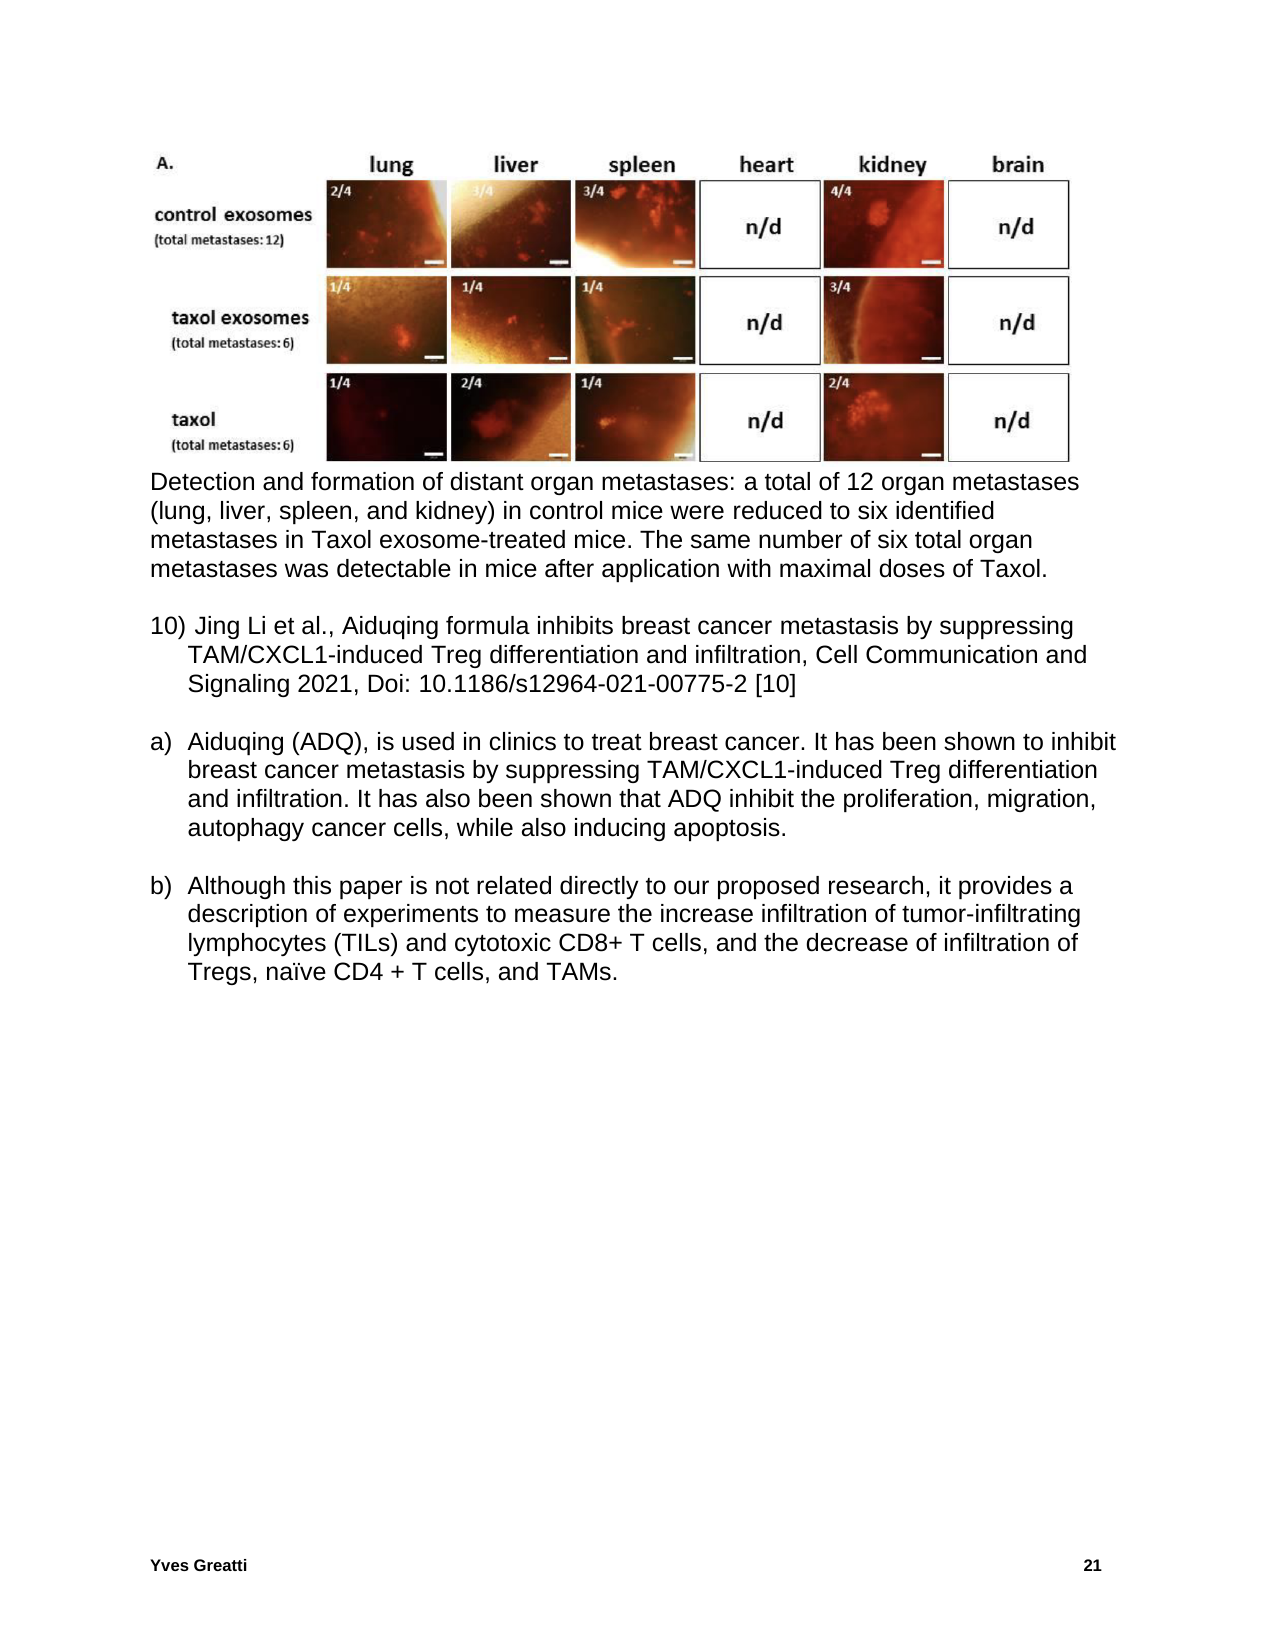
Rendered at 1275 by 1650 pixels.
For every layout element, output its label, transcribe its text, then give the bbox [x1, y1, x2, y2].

list Aiduqing (ADQ), is used in clinics to treat breast cancer. It has been shown to inhibit breast cancer metastasis by suppressing TAM/CXCL1-induced Treg differentiation and infiltration. It has also been shown that ADQ inhibit the proliferation, migration, autophagy cancer cells, while also inducing apoptosis. [150, 726, 1125, 841]
picture [150, 150, 1072, 468]
list Jing Li et al., Aiduqing formula inhibits breast cancer metastasis by suppressing TAM/CXCL1-induced Treg differentiation and infiltration, Cell Communication and Signaling 2021, Doi: 10.1186/s12964-021-00775-2 [150, 611, 1125, 697]
list Although this paper is not related directly to our proposed research, it provides a description of experiments to measure the increase infiltration of tumor-infiltrating lymphocytes (TILs) and cytotoxic CD8+ T cells, and the decrease of infiltration of Tregs, naïve CD4 + T cells, and TAMs. [150, 871, 1125, 986]
text Detection and formation of distant organ metastases: a total of 12 organ metastases (lung, liver, spleen, and kidney) in control mice were reduced to six identified metastases in Taxol exosome-treated mice. The same number of six total organ metastases was detectable in mice after application with maximal doses of Taxol. [150, 467, 1125, 582]
